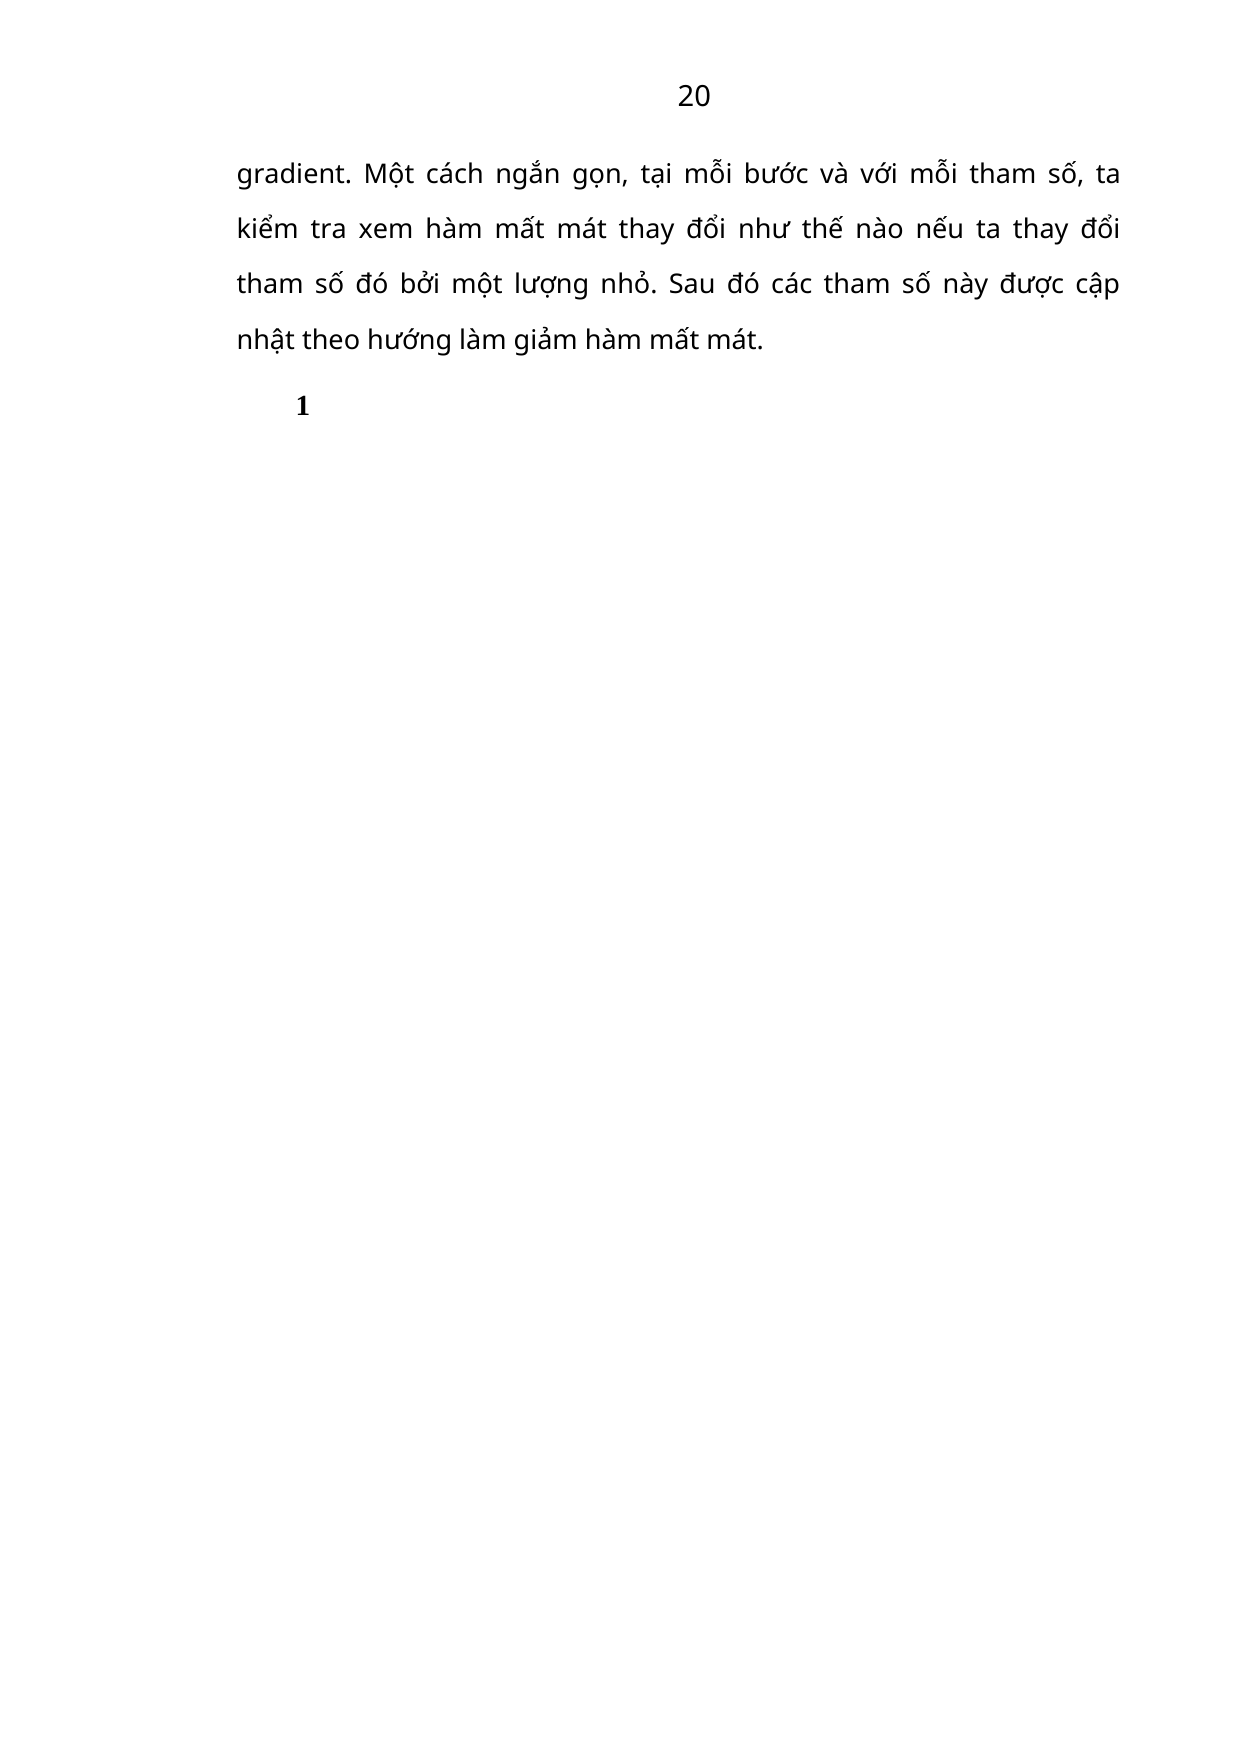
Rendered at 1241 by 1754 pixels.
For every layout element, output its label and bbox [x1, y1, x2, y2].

text [236, 154, 1122, 357]
